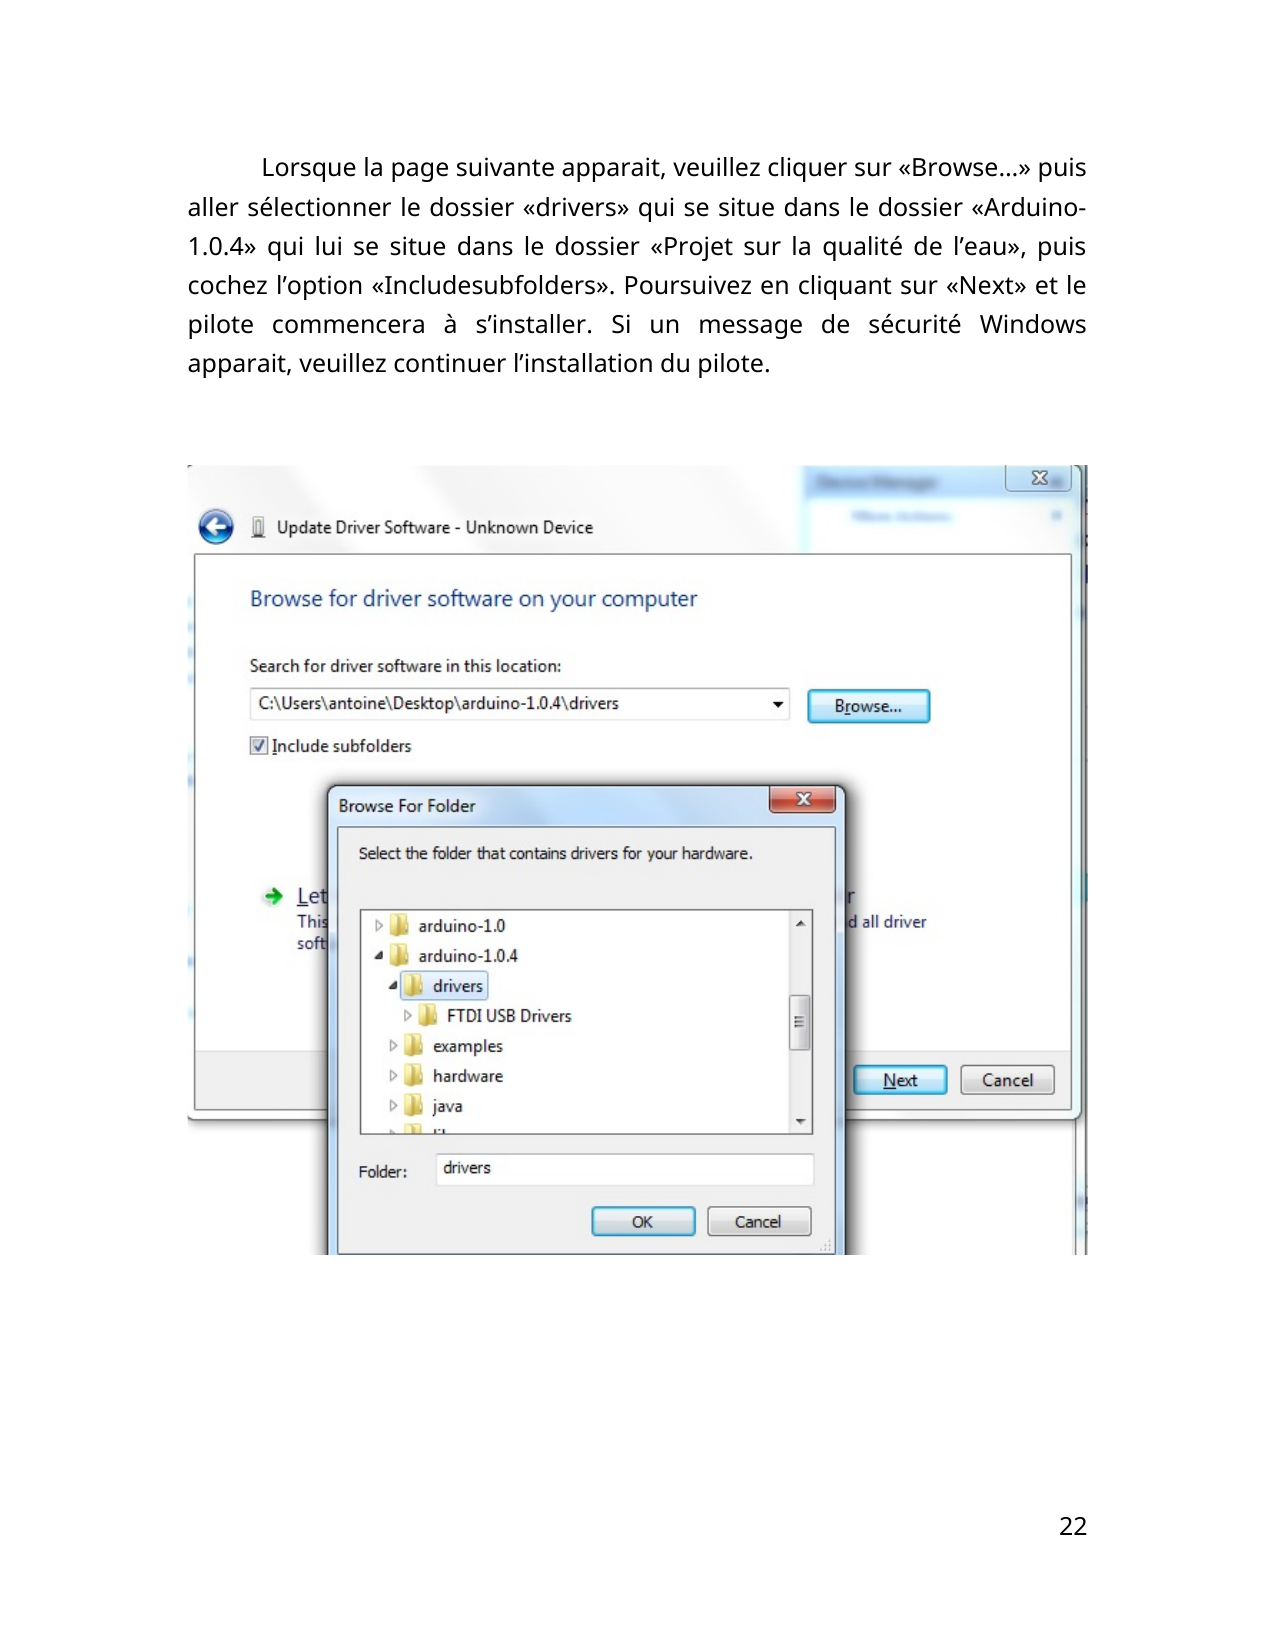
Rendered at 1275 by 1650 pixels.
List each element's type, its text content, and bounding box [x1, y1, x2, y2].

picture [187, 465, 1088, 1255]
text Lorsque la page suivante apparait, veuillez cliquer sur «Browse…» puis aller sélectionner le dossier «drivers» qui se situe dans le dossier «Arduino-1.0.4» qui lui se situe dans le dossier «Projet sur la qualité de l’eau», puis cochez l’option «Includesubfolders». Poursuivez en cliquant sur «Next» et le pilote commencera à s’installer. Si un message de sécurité Windows apparait, veuillez continuer l’installation du pilote. [187, 150, 1087, 380]
